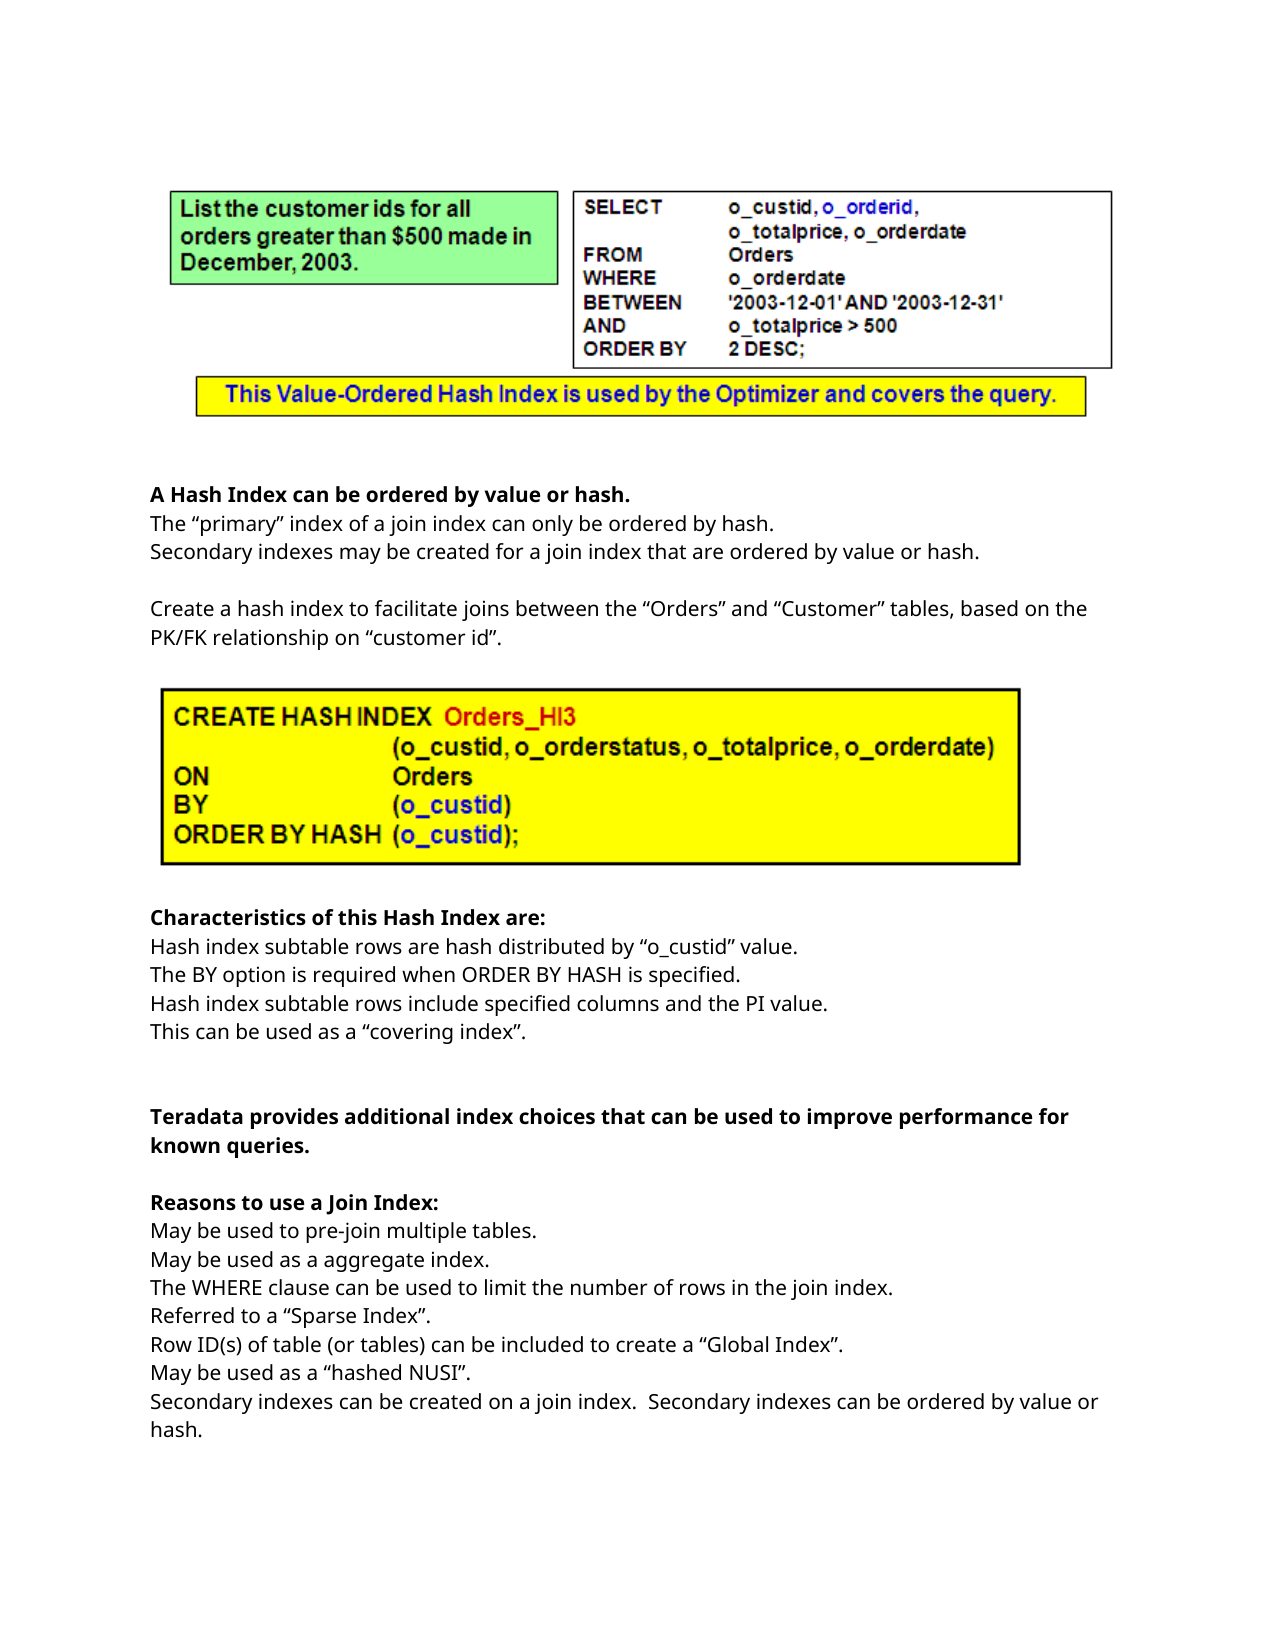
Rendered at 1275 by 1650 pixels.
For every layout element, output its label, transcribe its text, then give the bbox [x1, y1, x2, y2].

text Hash index subtable rows are hash distributed by “o_custid” value. [150, 932, 1125, 960]
text The WHERE clause can be used to limit the number of rows in the join index. [150, 1273, 1125, 1302]
picture [150, 178, 1124, 424]
text A Hash Index can be ordered by value or hash. [150, 481, 1125, 509]
text The “primary” index of a join index can only be ordered by hash. [150, 509, 1125, 537]
text This can be used as a “covering index”. [150, 1017, 1125, 1046]
text Teradata provides additional index choices that can be used to improve performance for known queries. [150, 1102, 1125, 1159]
text May be used as a “hashed NUSI”. [150, 1358, 1125, 1387]
text Reasons to use a Join Index: [150, 1188, 1125, 1216]
text May be used to pre-join multiple tables. [150, 1216, 1125, 1245]
picture [150, 679, 1032, 875]
text Secondary indexes may be created for a join index that are ordered by value or hash. [150, 537, 1125, 566]
text The BY option is required when ORDER BY HASH is specified. [150, 960, 1125, 989]
text May be used as a aggregate index. [150, 1245, 1125, 1273]
text Hash index subtable rows include specified columns and the PI value. [150, 989, 1125, 1017]
text Row ID(s) of table (or tables) can be included to create a “Global Index”. [150, 1330, 1125, 1358]
text Referred to a “Sparse Index”. [150, 1302, 1125, 1330]
text Create a hash index to facilitate joins between the “Orders” and “Customer” tables, based on the PK/FK relationship on “customer id”. [150, 594, 1125, 651]
text Characteristics of this Hash Index are: [150, 903, 1125, 932]
text Secondary indexes can be created on a join index. Secondary indexes can be ordered by value or hash. [150, 1387, 1125, 1444]
